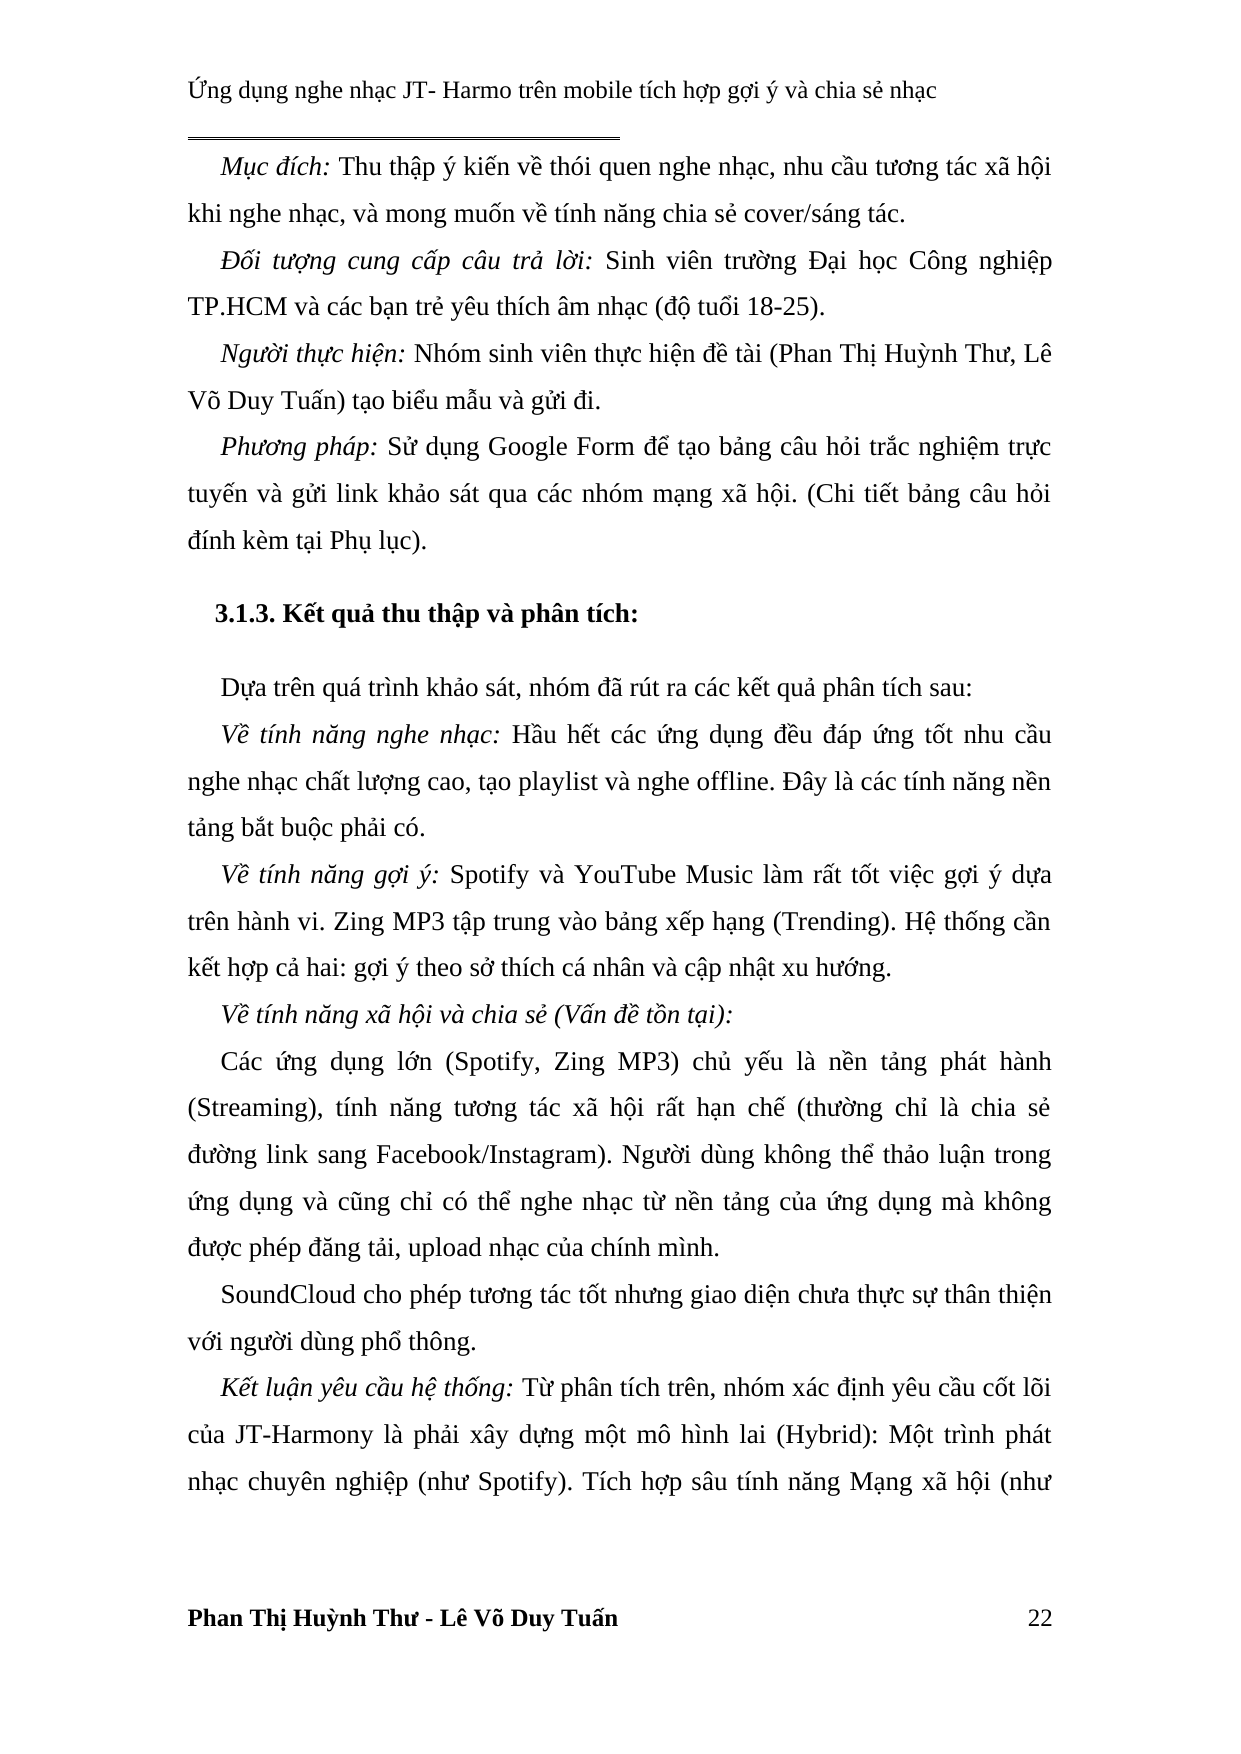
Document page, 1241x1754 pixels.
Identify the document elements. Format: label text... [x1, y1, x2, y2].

text SoundCloud cho phép tương tác tốt nhưng giao diện chưa thực sự thân thiện với người dùng phổ thông. [187, 1278, 1053, 1356]
text Về tính năng xã hội và chia sẻ (Vấn đề tồn tại): [187, 998, 1053, 1029]
text Dựa trên quá trình khảo sát, nhóm đã rút ra các kết quả phân tích sau: [187, 671, 1053, 702]
text Đối tượng cung cấp câu trả lời: Sinh viên trường Đại học Công nghiệp TP.HCM và các bạn trẻ yêu thích âm nhạc (độ tuổi 18-25). [187, 244, 1053, 322]
text Các ứng dụng lớn (Spotify, Zing MP3) chủ yếu là nền tảng phát hành (Streaming), tính năng tương tác xã hội rất hạn chế (thường chỉ là chia sẻ đường link sang Facebook/Instagram). Người dùng không thể thảo luận trong ứng dụng và cũng chỉ có thể nghe nhạc từ nền tảng của ứng dụng mà không được phép đăng tải, upload nhạc của chính mình. [187, 1044, 1053, 1262]
subtitle Kết quả thu thập và phân tích: [214, 597, 1053, 629]
text Người thực hiện: Nhóm sinh viên thực hiện đề tài (Phan Thị Huỳnh Thư, Lê Võ Duy Tuấn) tạo biểu mẫu và gửi đi. [187, 337, 1053, 415]
text Mục đích: Thu thập ý kiến về thói quen nghe nhạc, nhu cầu tương tác xã hội khi nghe nhạc, và mong muốn về tính năng chia sẻ cover/sáng tác. [187, 150, 1053, 228]
text Về tính năng gợi ý: Spotify và YouTube Music làm rất tốt việc gợi ý dựa trên hành vi. Zing MP3 tập trung vào bảng xếp hạng (Trending). Hệ thống cần kết hợp cả hai: gợi ý theo sở thích cá nhân và cập nhật xu hướng. [187, 858, 1053, 982]
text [187, 1371, 1053, 1496]
text Về tính năng nghe nhạc: Hầu hết các ứng dụng đều đáp ứng tốt nhu cầu nghe nhạc chất lượng cao, tạo playlist và nghe offline. Đây là các tính năng nền tảng bắt buộc phải có. [187, 718, 1053, 842]
text Phương pháp: Sử dụng Google Form để tạo bảng câu hỏi trắc nghiệm trực tuyến và gửi link khảo sát qua các nhóm mạng xã hội. (Chi tiết bảng câu hỏi đính kèm tại Phụ lục). [187, 430, 1053, 555]
